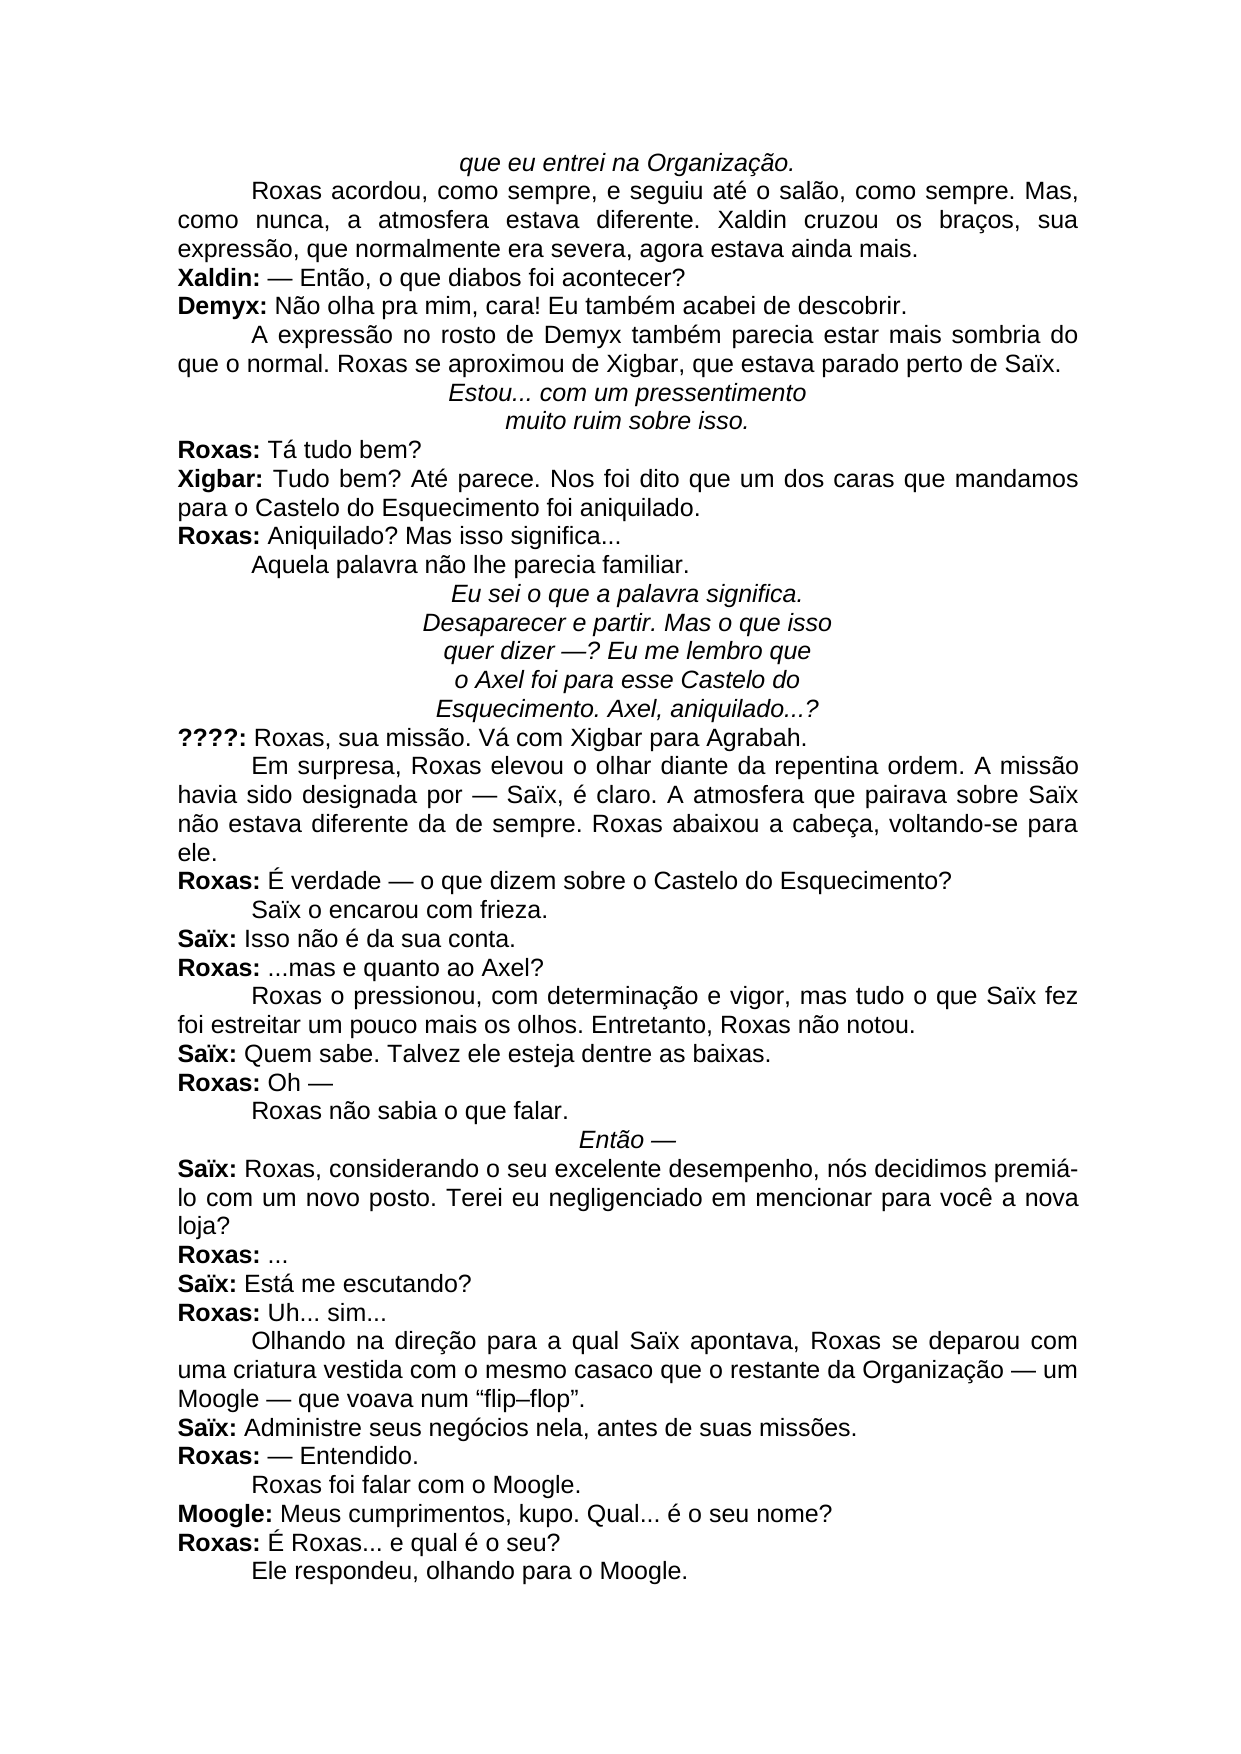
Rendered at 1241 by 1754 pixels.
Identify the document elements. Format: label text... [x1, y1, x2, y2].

text o Axel foi para esse Castelo do [177, 665, 1080, 694]
text Roxas foi falar com o Moogle. [177, 1470, 1080, 1499]
text Roxas o pressionou, com determinação e vigor, mas tudo o que Saïx fez foi estreitar um pouco mais os olhos. Entretanto, Roxas não notou. [177, 981, 1080, 1039]
text Saïx o encarou com frieza. [177, 895, 1080, 924]
text Roxas: — Entendido. [177, 1441, 1080, 1470]
text Roxas acordou, como sempre, e seguiu até o salão, como sempre. Mas, como nunca, a atmosfera estava diferente. Xaldin cruzou os braços, sua expressão, que normalmente era severa, agora estava ainda mais. [177, 176, 1080, 263]
text Roxas: Uh... sim... [177, 1298, 1080, 1326]
text Roxas: É verdade — o que dizem sobre o Castelo do Esquecimento? [177, 866, 1080, 895]
text Xigbar: Tudo bem? Até parece. Nos foi dito que um dos caras que mandamos para o Castelo do Esquecimento foi aniquilado. [177, 464, 1080, 521]
text Saïx: Administre seus negócios nela, antes de suas missões. [177, 1413, 1080, 1441]
text Olhando na direção para a qual Saïx apontava, Roxas se deparou com uma criatura vestida com o mesmo casaco que o restante da Organização — um Moogle — que voava num “flip–flop”. [177, 1326, 1080, 1413]
text Demyx: Não olha pra mim, cara! Eu também acabei de descobrir. [177, 291, 1080, 320]
text Saïx: Quem sabe. Talvez ele esteja dentre as baixas. [177, 1039, 1080, 1068]
text Xaldin: — Então, o que diabos foi acontecer? [177, 263, 1080, 291]
text que eu entrei na Organização. [177, 148, 1080, 176]
text Moogle: Meus cumprimentos, kupo. Qual... é o seu nome? [177, 1499, 1080, 1528]
text quer dizer —? Eu me lembro que [177, 636, 1080, 665]
text Roxas: ...mas e quanto ao Axel? [177, 953, 1080, 981]
text Saïx: Roxas, considerando o seu excelente desempenho, nós decidimos premiá-lo com um novo posto. Terei eu negligenciado em mencionar para você a nova loja? [177, 1154, 1080, 1240]
text Esquecimento. Axel, aniquilado...? [177, 694, 1080, 723]
text Desaparecer e partir. Mas o que isso [177, 608, 1080, 636]
text ????: Roxas, sua missão. Vá com Xigbar para Agrabah. [177, 723, 1080, 751]
text Em surpresa, Roxas elevou o olhar diante da repentina ordem. A missão havia sido designada por — Saïx, é claro. A atmosfera que pairava sobre Saïx não estava diferente da de sempre. Roxas abaixou a cabeça, voltando-se para ele. [177, 751, 1080, 866]
text Roxas: É Roxas... e qual é o seu? [177, 1528, 1080, 1556]
text Então — [177, 1125, 1080, 1154]
text muito ruim sobre isso. [177, 406, 1080, 435]
text Saïx: Isso não é da sua conta. [177, 924, 1080, 953]
text Roxas: Tá tudo bem? [177, 435, 1080, 464]
text Roxas: ... [177, 1240, 1080, 1269]
text A expressão no rosto de Demyx também parecia estar mais sombria do que o normal. Roxas se aproximou de Xigbar, que estava parado perto de Saïx. [177, 320, 1080, 378]
text Ele respondeu, olhando para o Moogle. [177, 1556, 1080, 1585]
text Estou... com um pressentimento [177, 378, 1080, 406]
text Aquela palavra não lhe parecia familiar. [177, 550, 1080, 579]
text Roxas não sabia o que falar. [177, 1096, 1080, 1125]
text Saïx: Está me escutando? [177, 1269, 1080, 1298]
text Roxas: Aniquilado? Mas isso significa... [177, 521, 1080, 550]
text Roxas: Oh — [177, 1068, 1080, 1096]
text Eu sei o que a palavra significa. [177, 579, 1080, 608]
